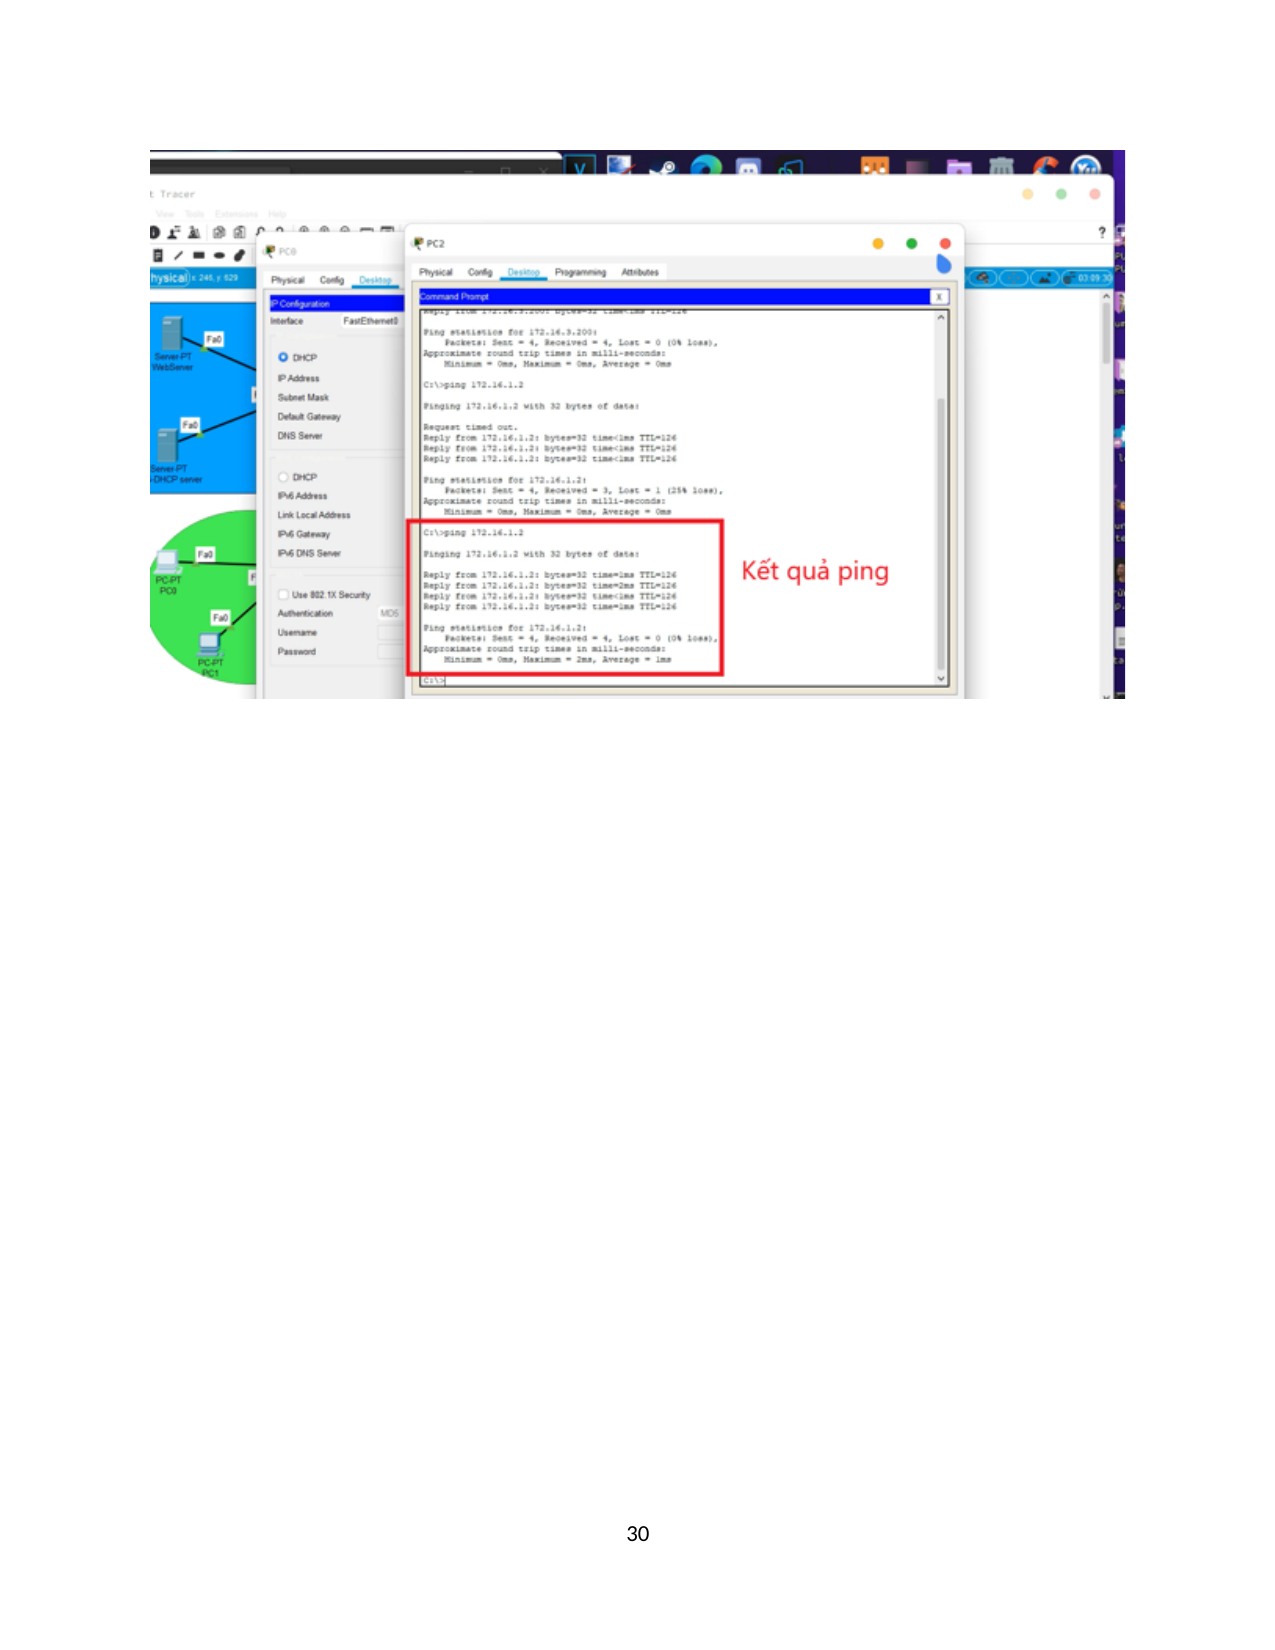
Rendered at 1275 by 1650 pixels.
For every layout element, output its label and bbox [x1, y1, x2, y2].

picture [150, 150, 1125, 699]
